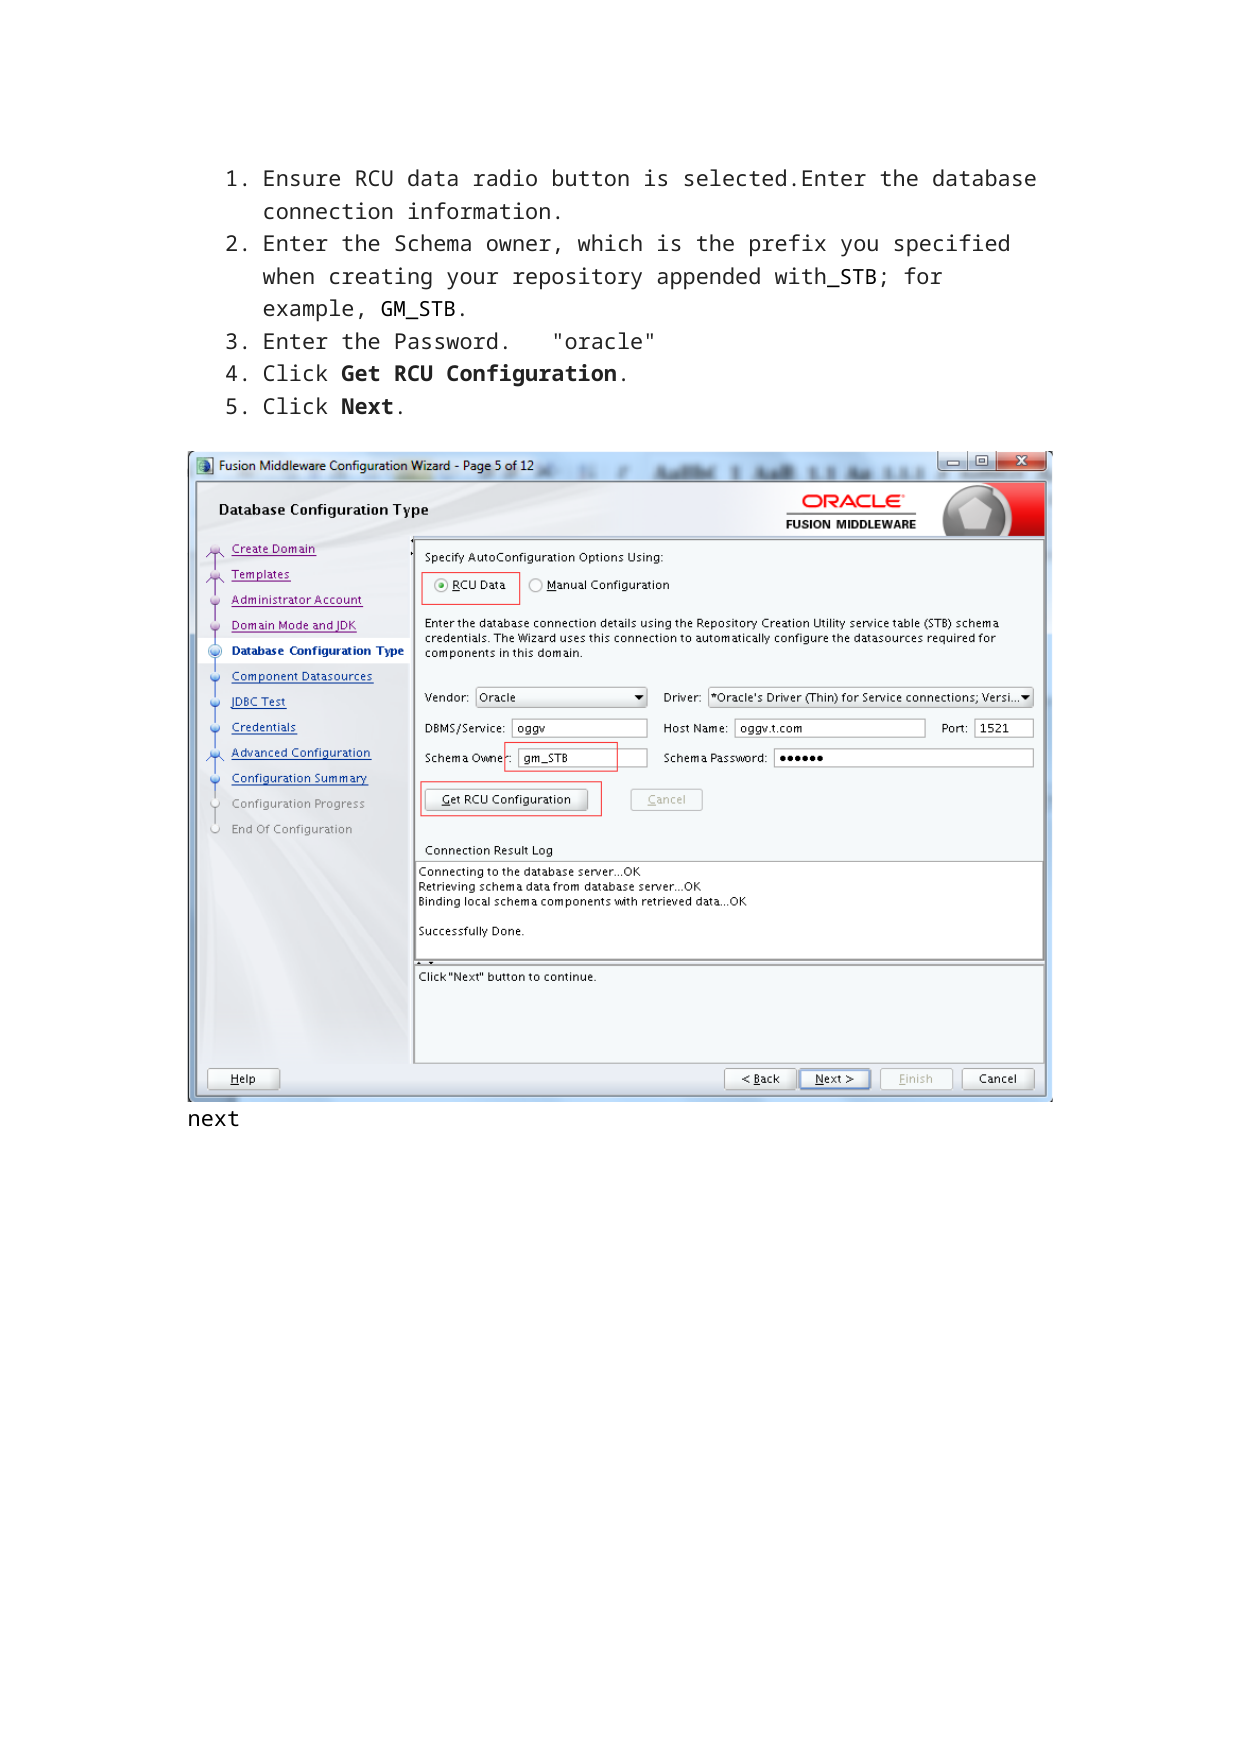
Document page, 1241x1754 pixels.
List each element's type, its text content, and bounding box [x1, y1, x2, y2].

list Enter the Schema owner, which is the prefix you specified when creating your repository appended with_STB; for example, GM_STB. [225, 227, 1053, 324]
list Click Next. [225, 389, 1053, 422]
list Click Get RCU Configuration. [225, 357, 1053, 389]
text next [187, 1102, 1053, 1134]
list Enter the Password. "oracle" [225, 324, 1053, 357]
picture [187, 451, 1053, 1102]
list Ensure RCU data radio button is selected.Enter the database connection information. [225, 162, 1053, 227]
